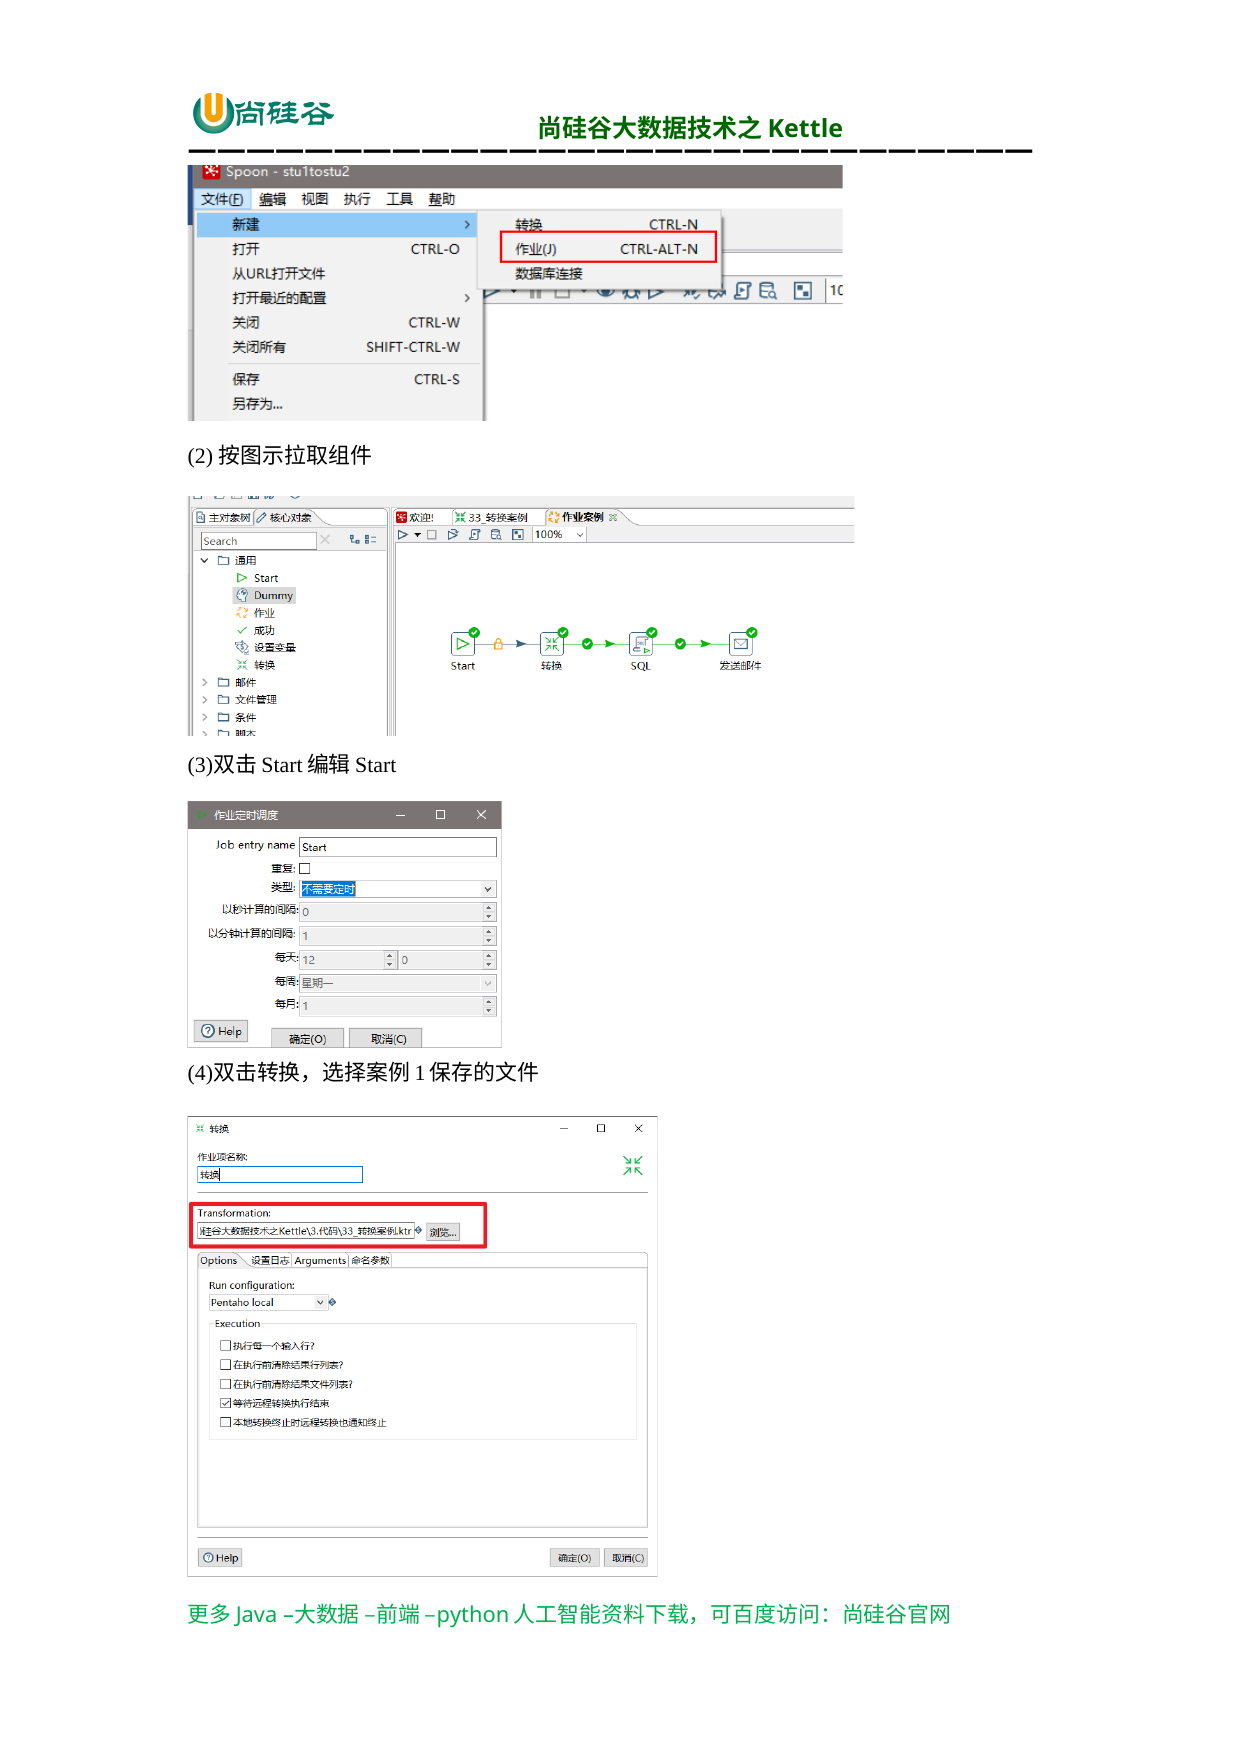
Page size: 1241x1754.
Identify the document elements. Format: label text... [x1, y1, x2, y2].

picture [187, 801, 502, 1048]
picture [187, 1116, 658, 1577]
picture [187, 88, 338, 138]
picture [187, 496, 855, 736]
text (3)双击Start编辑Start [187, 746, 1053, 779]
text (2) 按图示拉取组件 [187, 438, 1053, 470]
picture [187, 165, 843, 421]
text (4)双击转换，选择案例1保存的文件 [187, 1054, 1053, 1087]
